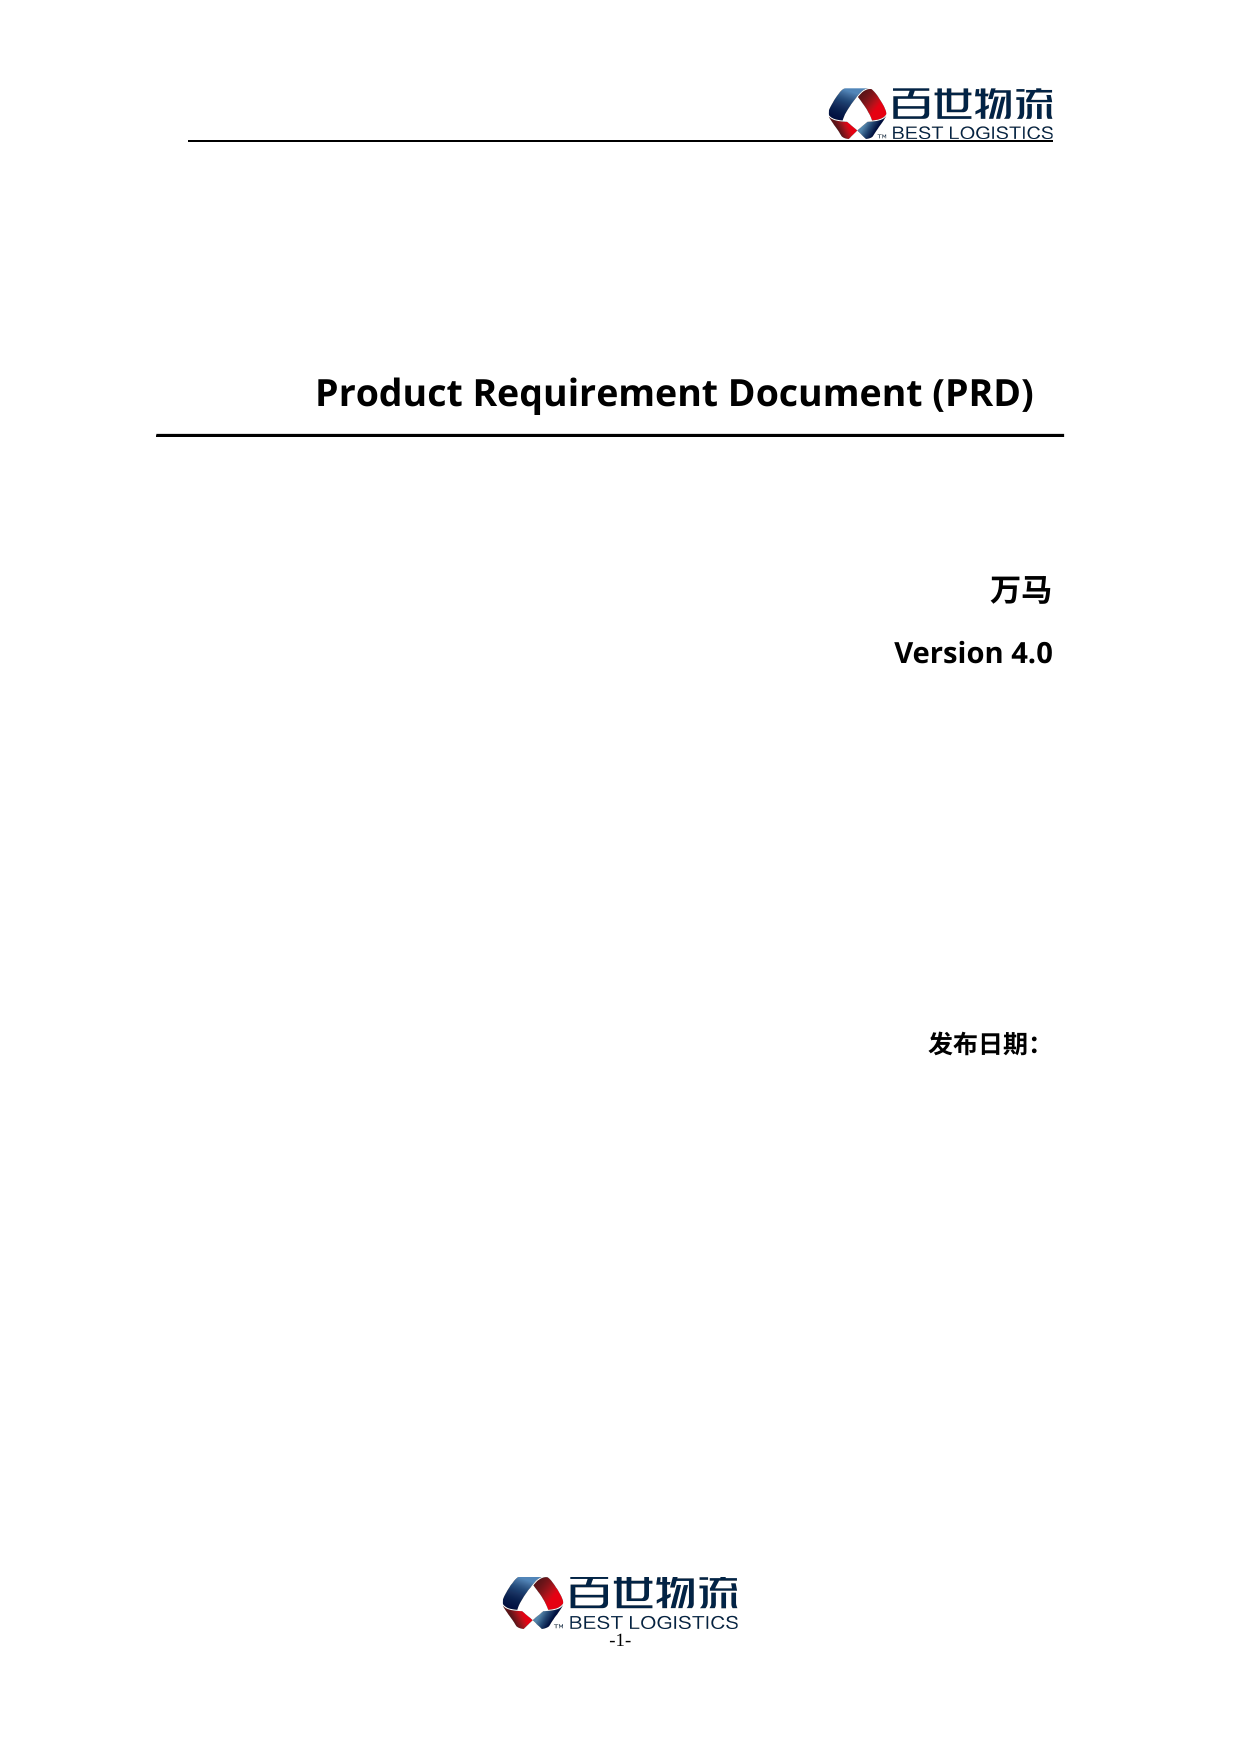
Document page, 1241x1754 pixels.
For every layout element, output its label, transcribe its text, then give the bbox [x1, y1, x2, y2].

picture [828, 88, 1053, 139]
text Version 4.0 [187, 620, 1053, 685]
text 发布日期： [187, 1010, 1053, 1075]
picture [502, 1577, 738, 1629]
text Product Requirement Document (PRD) [187, 360, 1034, 425]
text 万马 [187, 555, 1053, 620]
